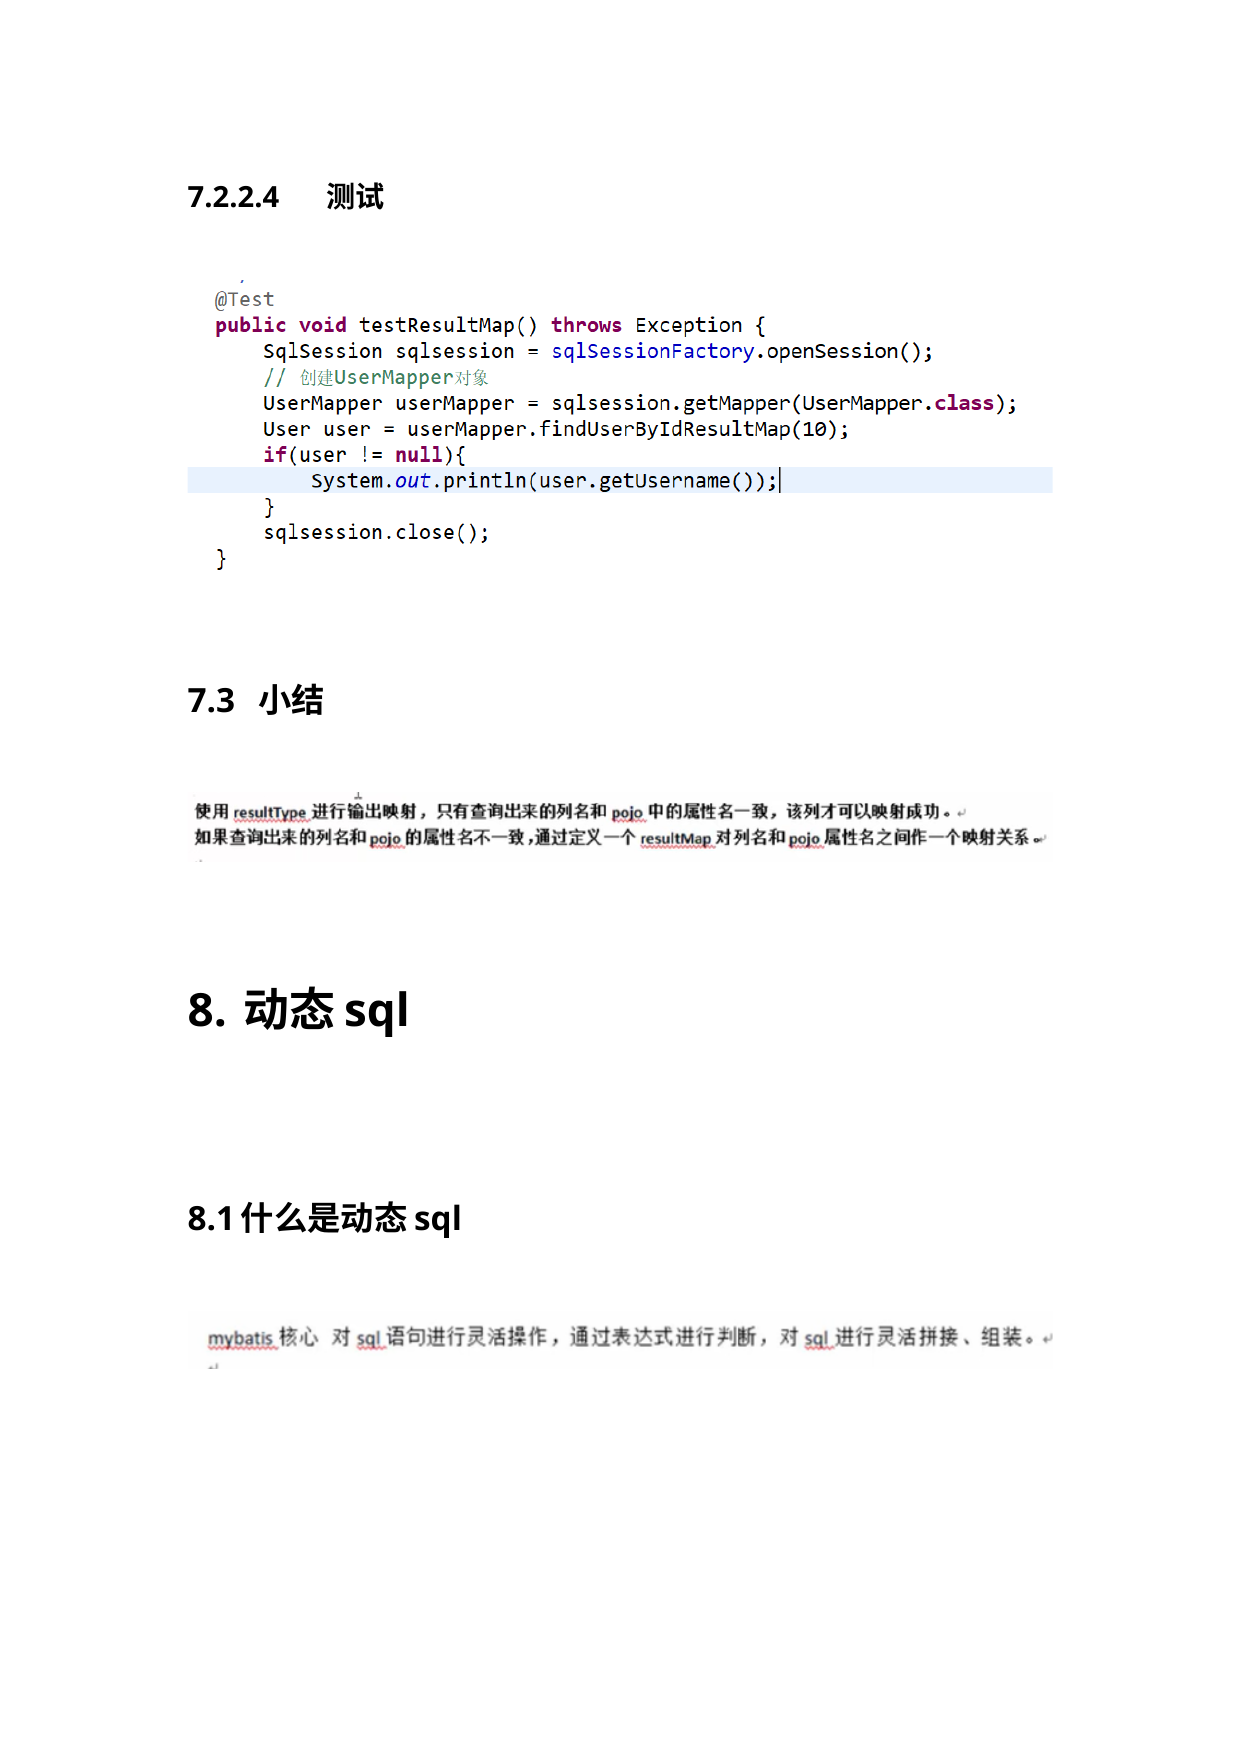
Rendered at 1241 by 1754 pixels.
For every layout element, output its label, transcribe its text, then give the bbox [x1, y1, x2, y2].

subtitle 小结 [187, 665, 1053, 730]
picture [187, 280, 1053, 585]
picture [187, 792, 1053, 862]
subtitle 测试 [187, 162, 1053, 227]
subtitle 动态sql [187, 958, 1053, 1056]
picture [187, 1311, 1053, 1369]
subtitle 什么是动态sql [187, 1184, 1053, 1249]
